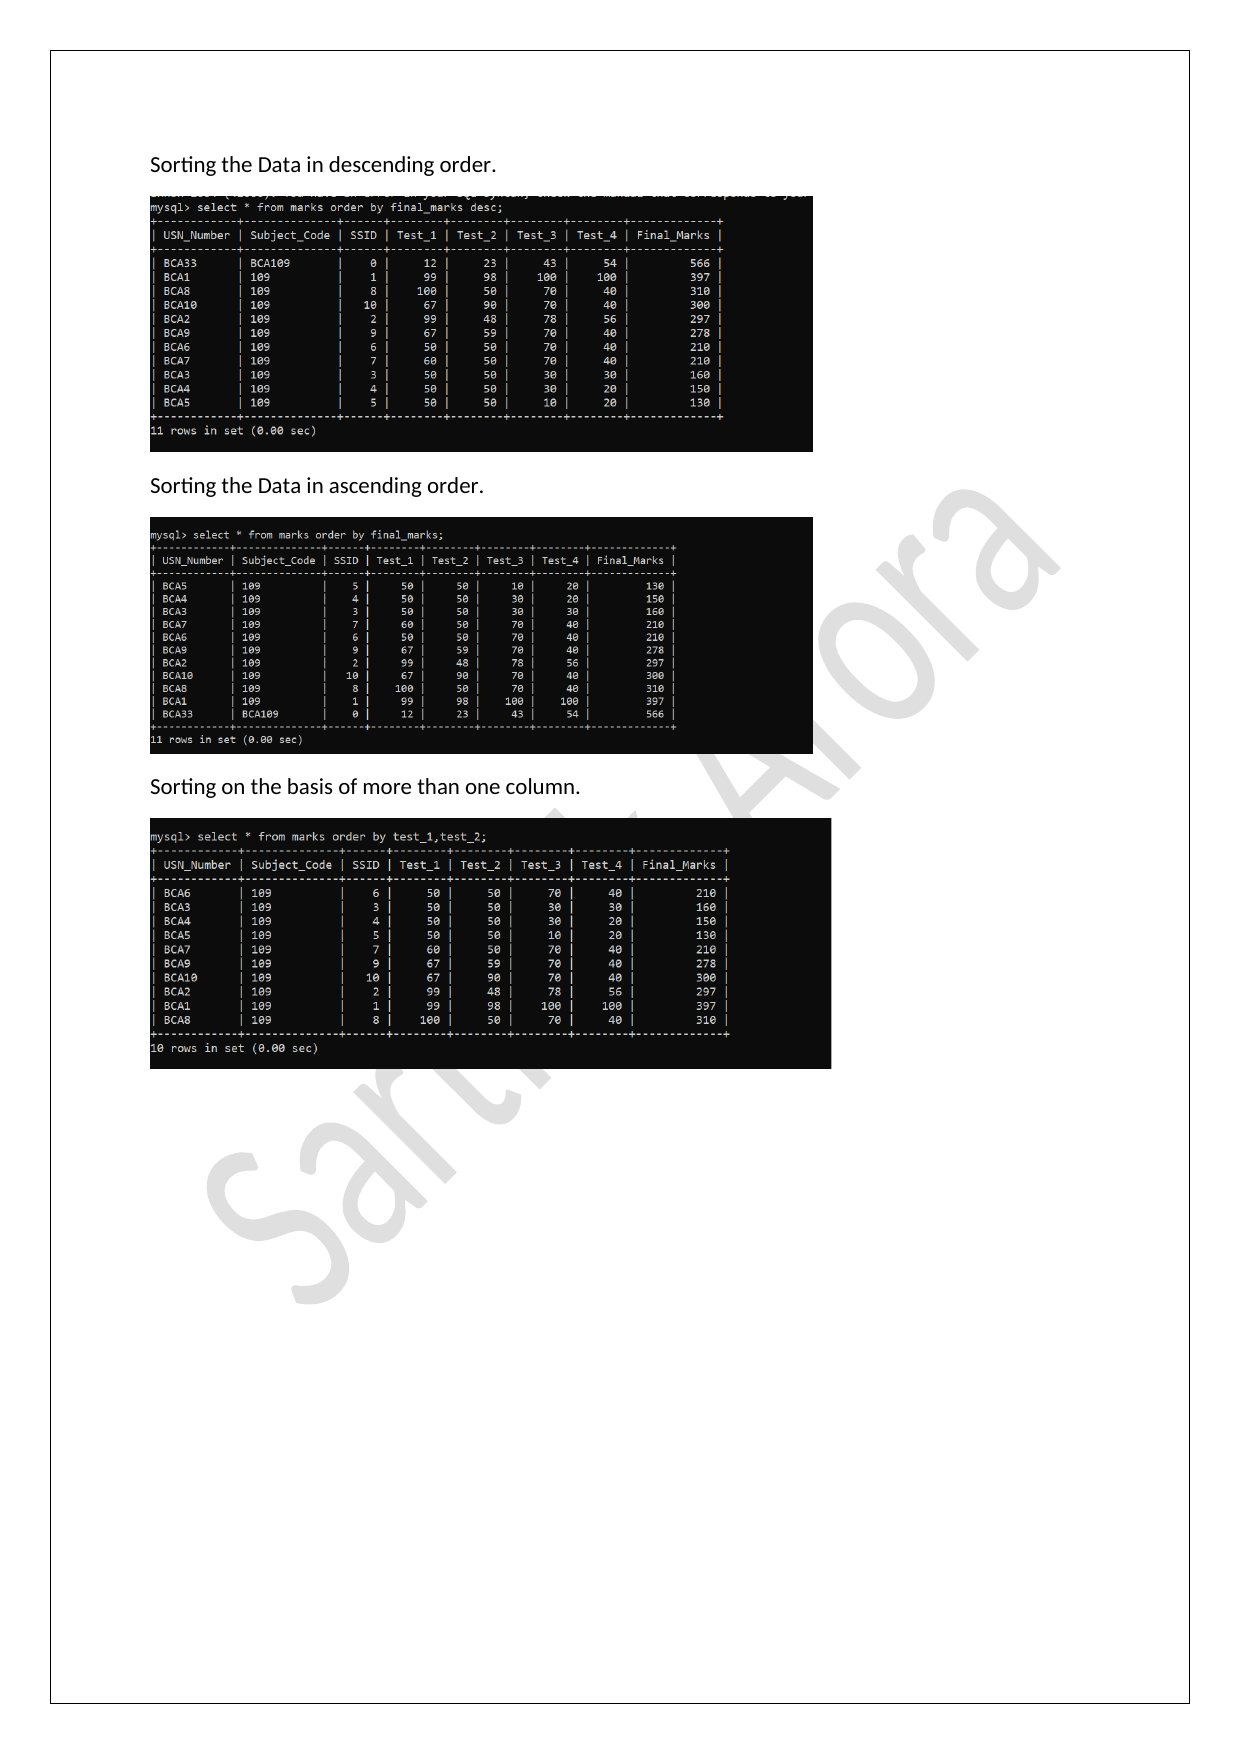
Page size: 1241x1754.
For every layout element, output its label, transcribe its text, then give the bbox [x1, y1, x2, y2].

picture [150, 517, 813, 754]
picture [150, 196, 813, 452]
text Sorting the Data in ascending order. [150, 471, 1090, 499]
text Sorting the Data in descending order. [150, 150, 1090, 178]
picture [150, 818, 832, 1069]
text Sorting on the basis of more than one column. [150, 772, 1090, 800]
